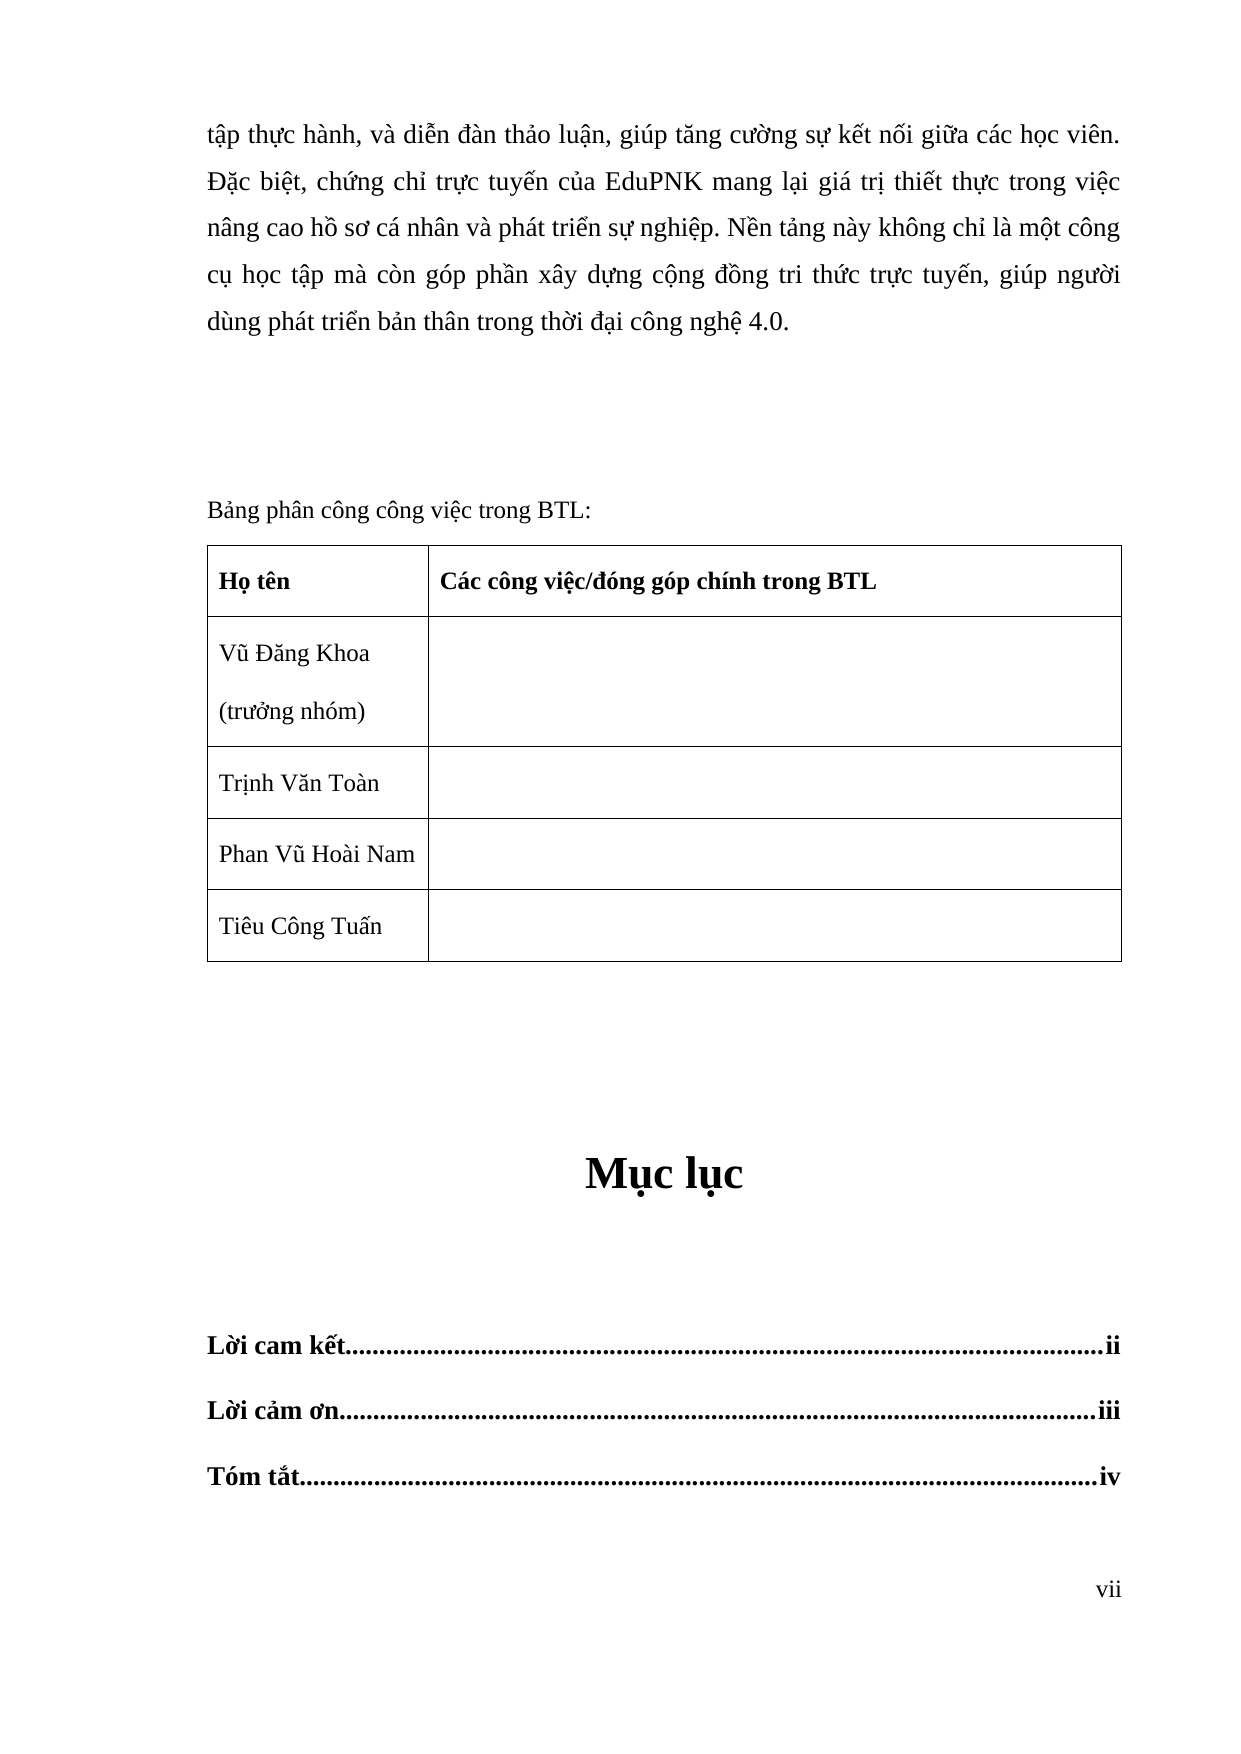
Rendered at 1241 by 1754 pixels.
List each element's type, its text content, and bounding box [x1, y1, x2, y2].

text Bảng phân công công việc trong BTL: [207, 495, 1122, 523]
table_cell [429, 617, 1121, 746]
table_cell Vũ Đăng Khoa (trưởng nhóm) [208, 617, 428, 746]
table_header Họ tên [208, 546, 428, 616]
subtitle Mục lục [585, 1145, 744, 1198]
table_cell [429, 747, 1121, 818]
table_cell [429, 819, 1121, 889]
table_cell Tiêu Công Tuấn [208, 890, 428, 961]
table_header Các công việc/đóng góp chính trong BTL [429, 546, 1121, 616]
table_cell Phan Vũ Hoài Nam [208, 819, 428, 889]
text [207, 118, 1122, 336]
table_cell Trịnh Văn Toàn [208, 747, 428, 818]
table_cell [429, 890, 1121, 961]
